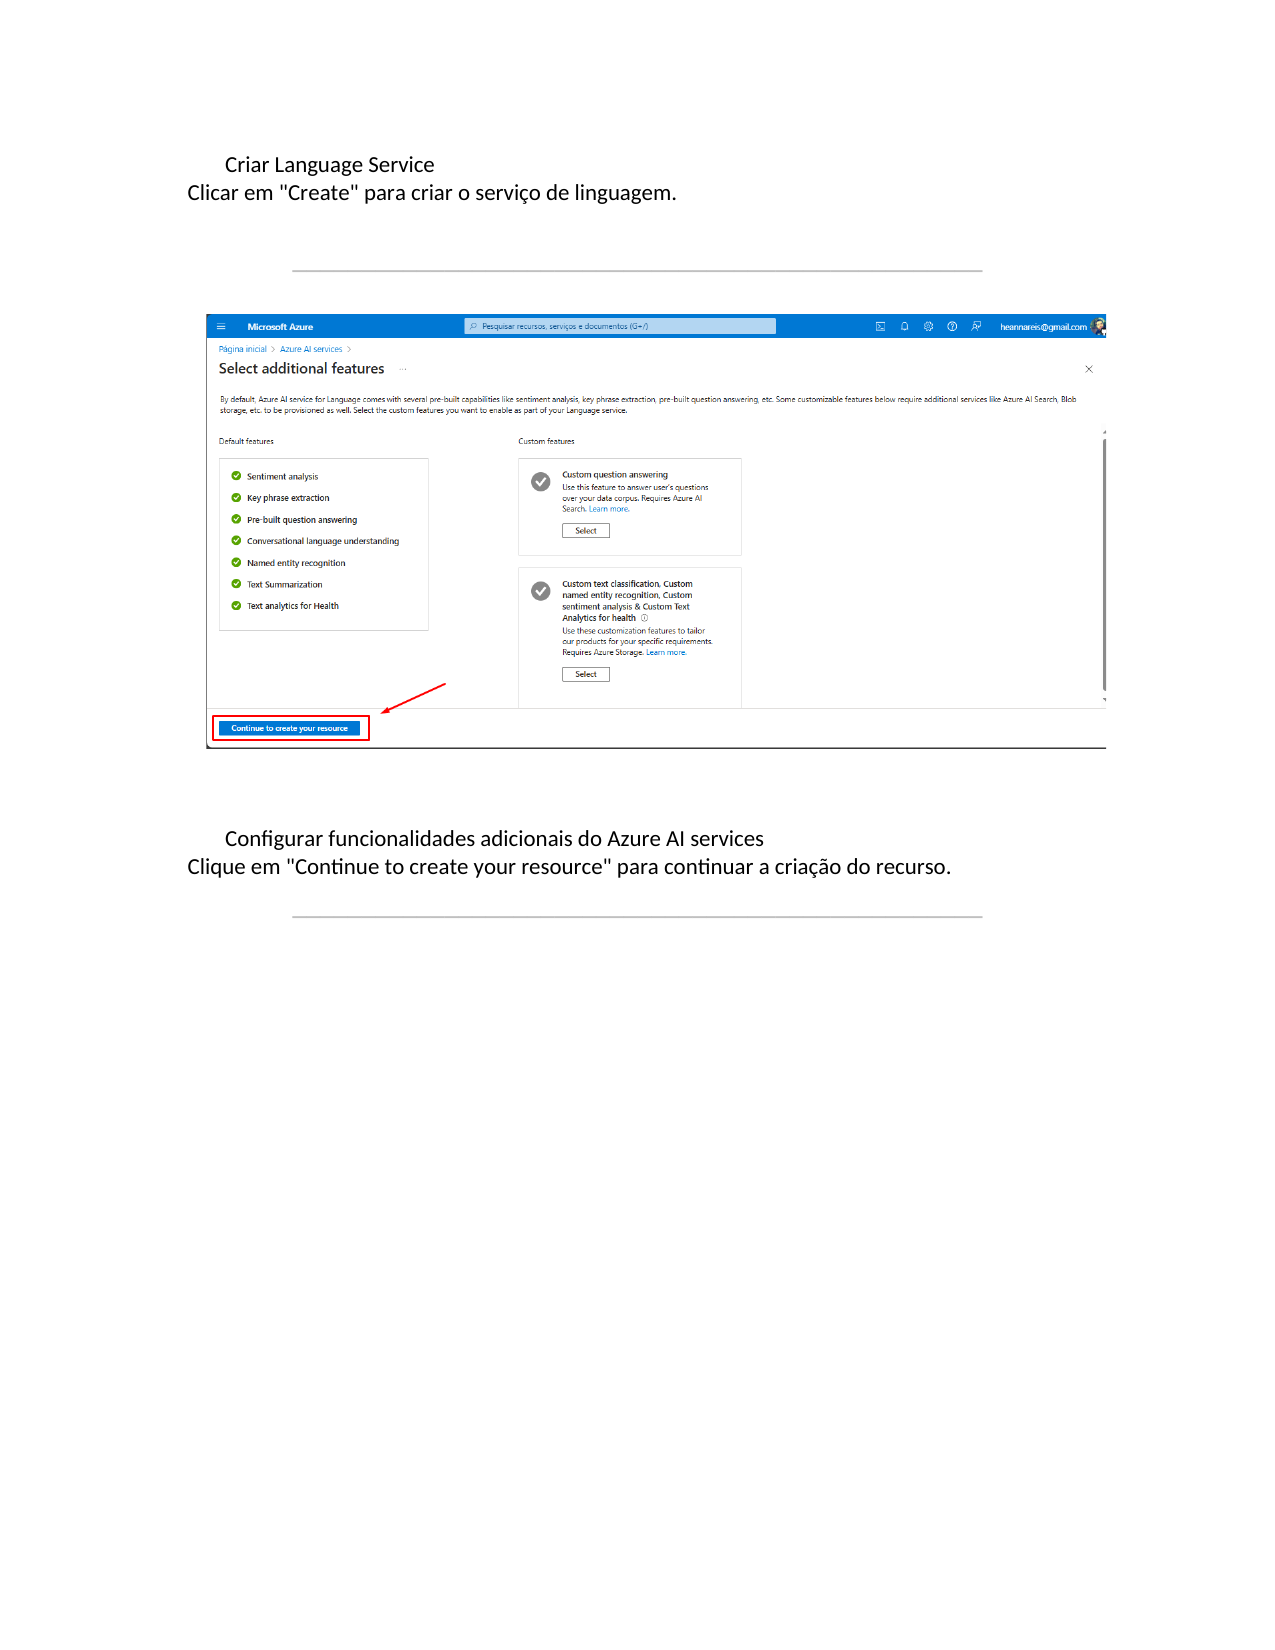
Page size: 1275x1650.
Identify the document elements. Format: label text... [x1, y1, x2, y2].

text ────────────────────────────────────────────────── [187, 259, 1087, 285]
picture [206, 314, 1107, 749]
text ────────────────────────────────────────────────── [187, 905, 1087, 931]
text Configurar funcionalidades adicionais do Azure AI services Clique em "Continue to create your resource" para continuar a criação do recurso. [187, 824, 1087, 880]
text Criar Language Service Clicar em "Create" para criar o serviço de linguagem. [187, 150, 1087, 234]
